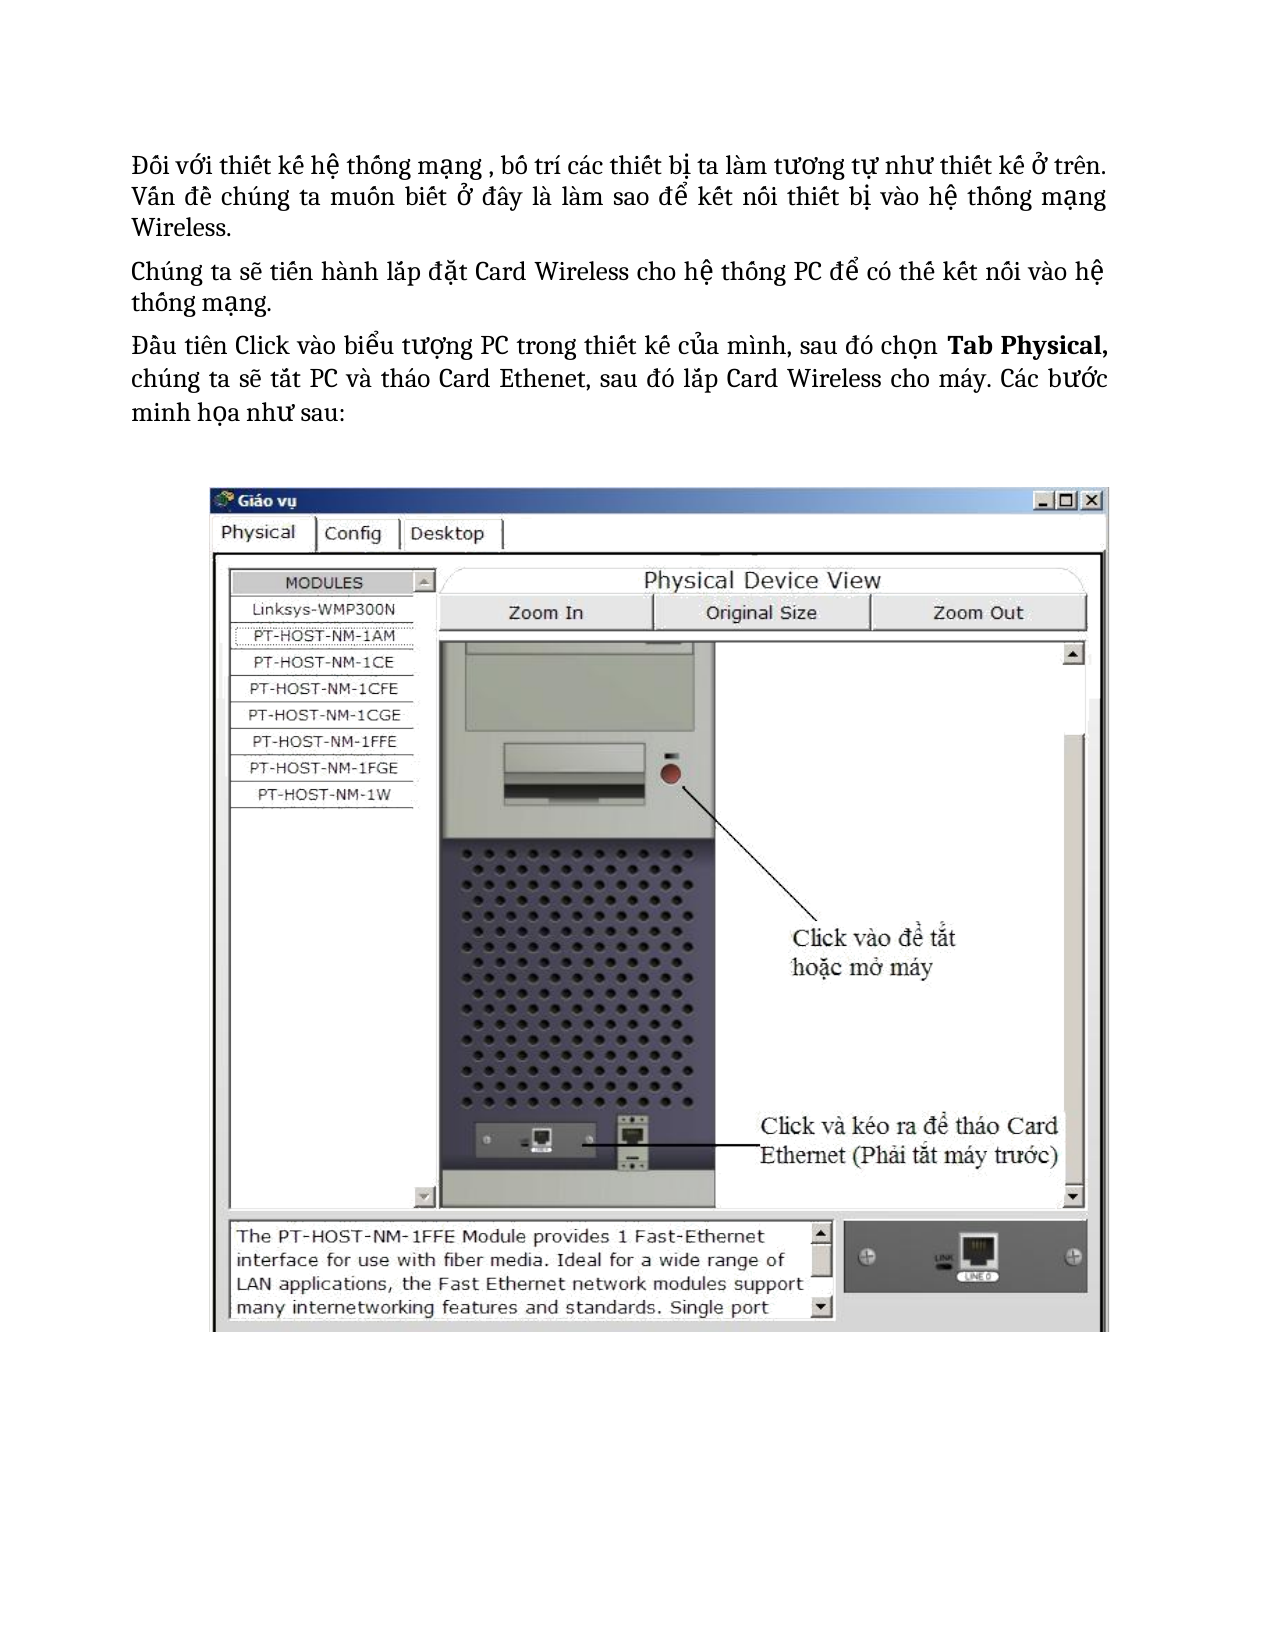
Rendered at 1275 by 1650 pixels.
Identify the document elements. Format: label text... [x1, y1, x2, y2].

text Đối với thiết kế hệ thống mạng , bố trí các thiết bị ta làm tương tự như thiết kế ở trên. Vấn đề chúng ta muốn biết ở đây là làm sao để kết nối thiết bị vào hệ thống mạng Wireless. [131, 150, 1106, 243]
text Chúng ta sẽ tiến hành lắp đặt Card Wireless cho hệ thống PC để có thế kết nối vào hệ thống mạng. [131, 256, 1104, 318]
text Đầu tiên Click vào biểu tượng PC trong thiết kế của mình, sau đó chọn Tab Physical, chúng ta sẽ tắt PC và tháo Card Ethenet, sau đó lắp Card Wireless cho máy. Các bước minh họa như sau: [131, 330, 1108, 428]
picture [209, 487, 1110, 1332]
